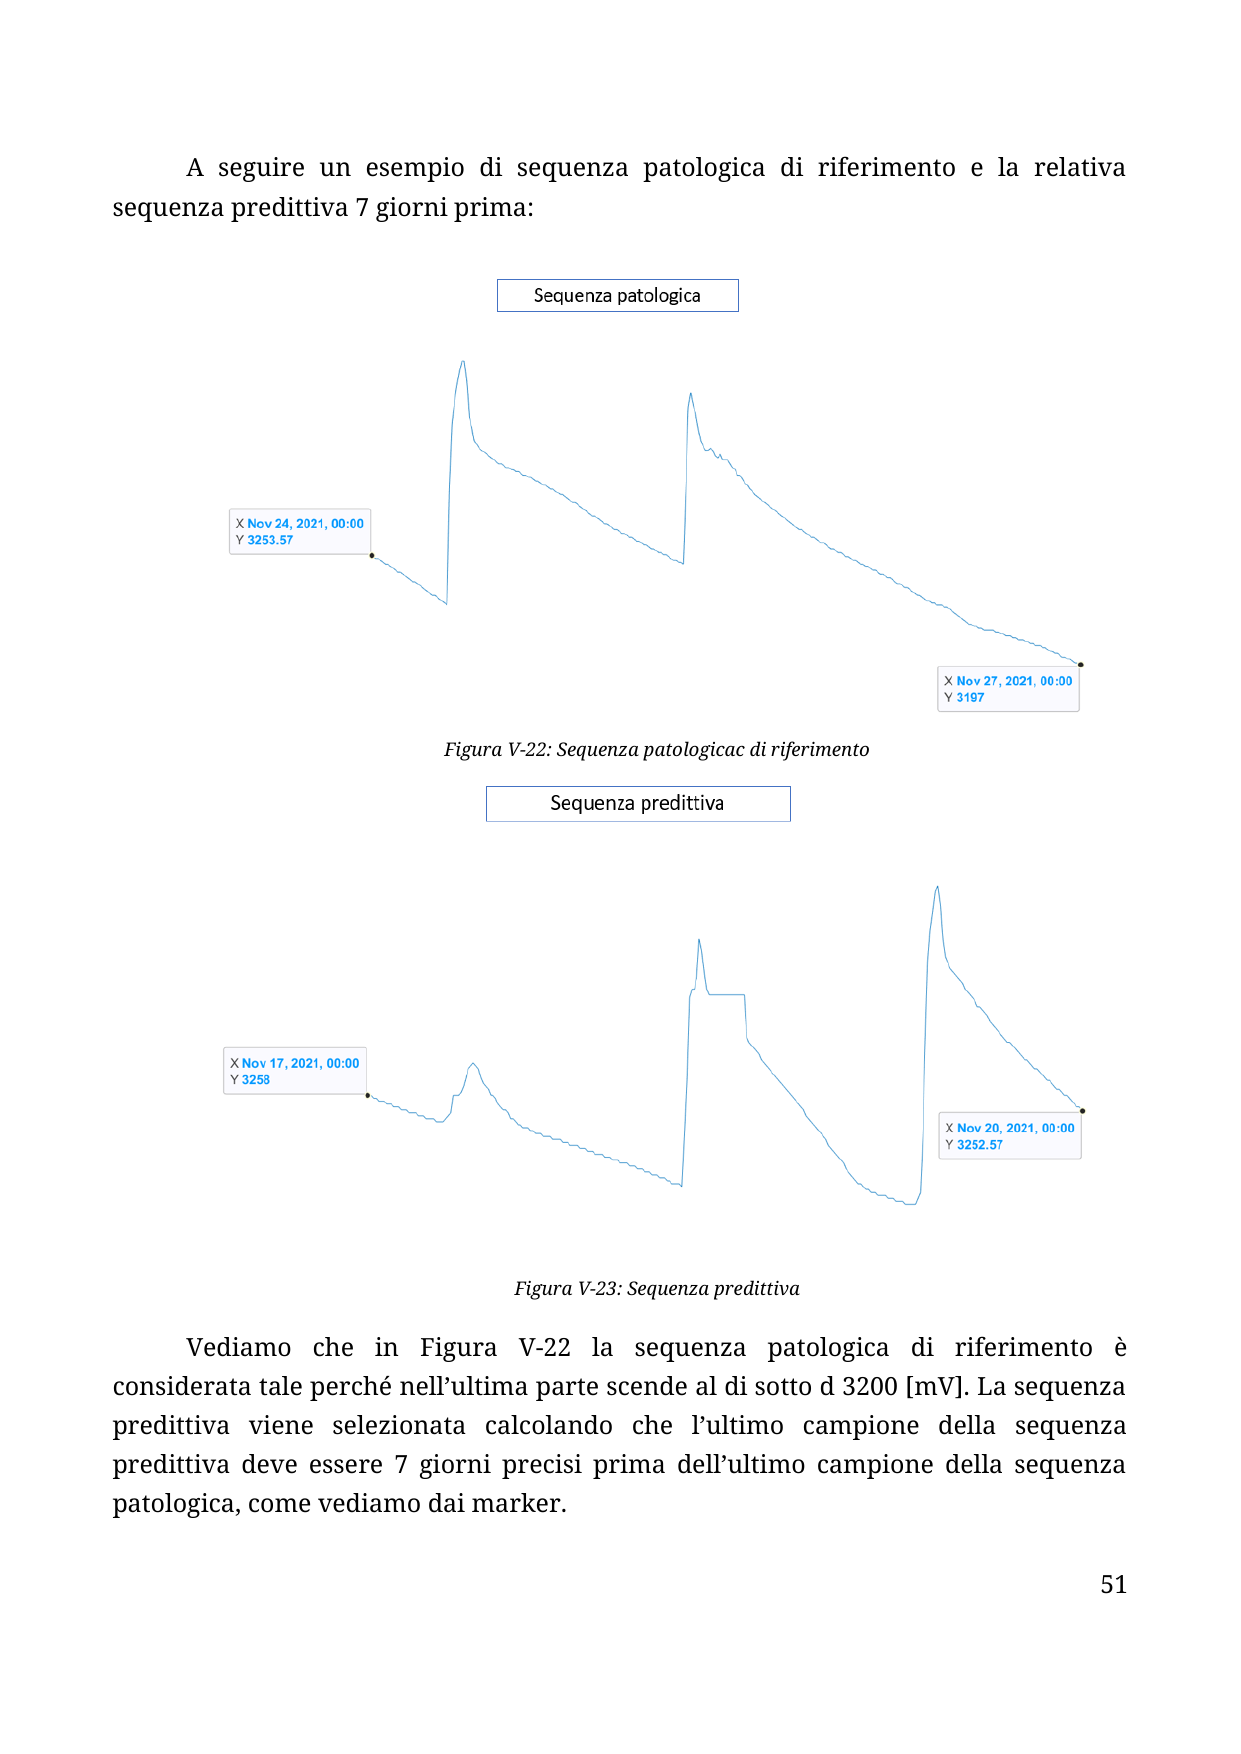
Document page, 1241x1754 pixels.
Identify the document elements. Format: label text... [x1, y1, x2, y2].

picture [214, 253, 1100, 733]
text A seguire un esempio di sequenza patologica di riferimento e la relativa sequenza predittiva 7 giorni prima: [112, 150, 1128, 223]
picture [214, 766, 1100, 1272]
